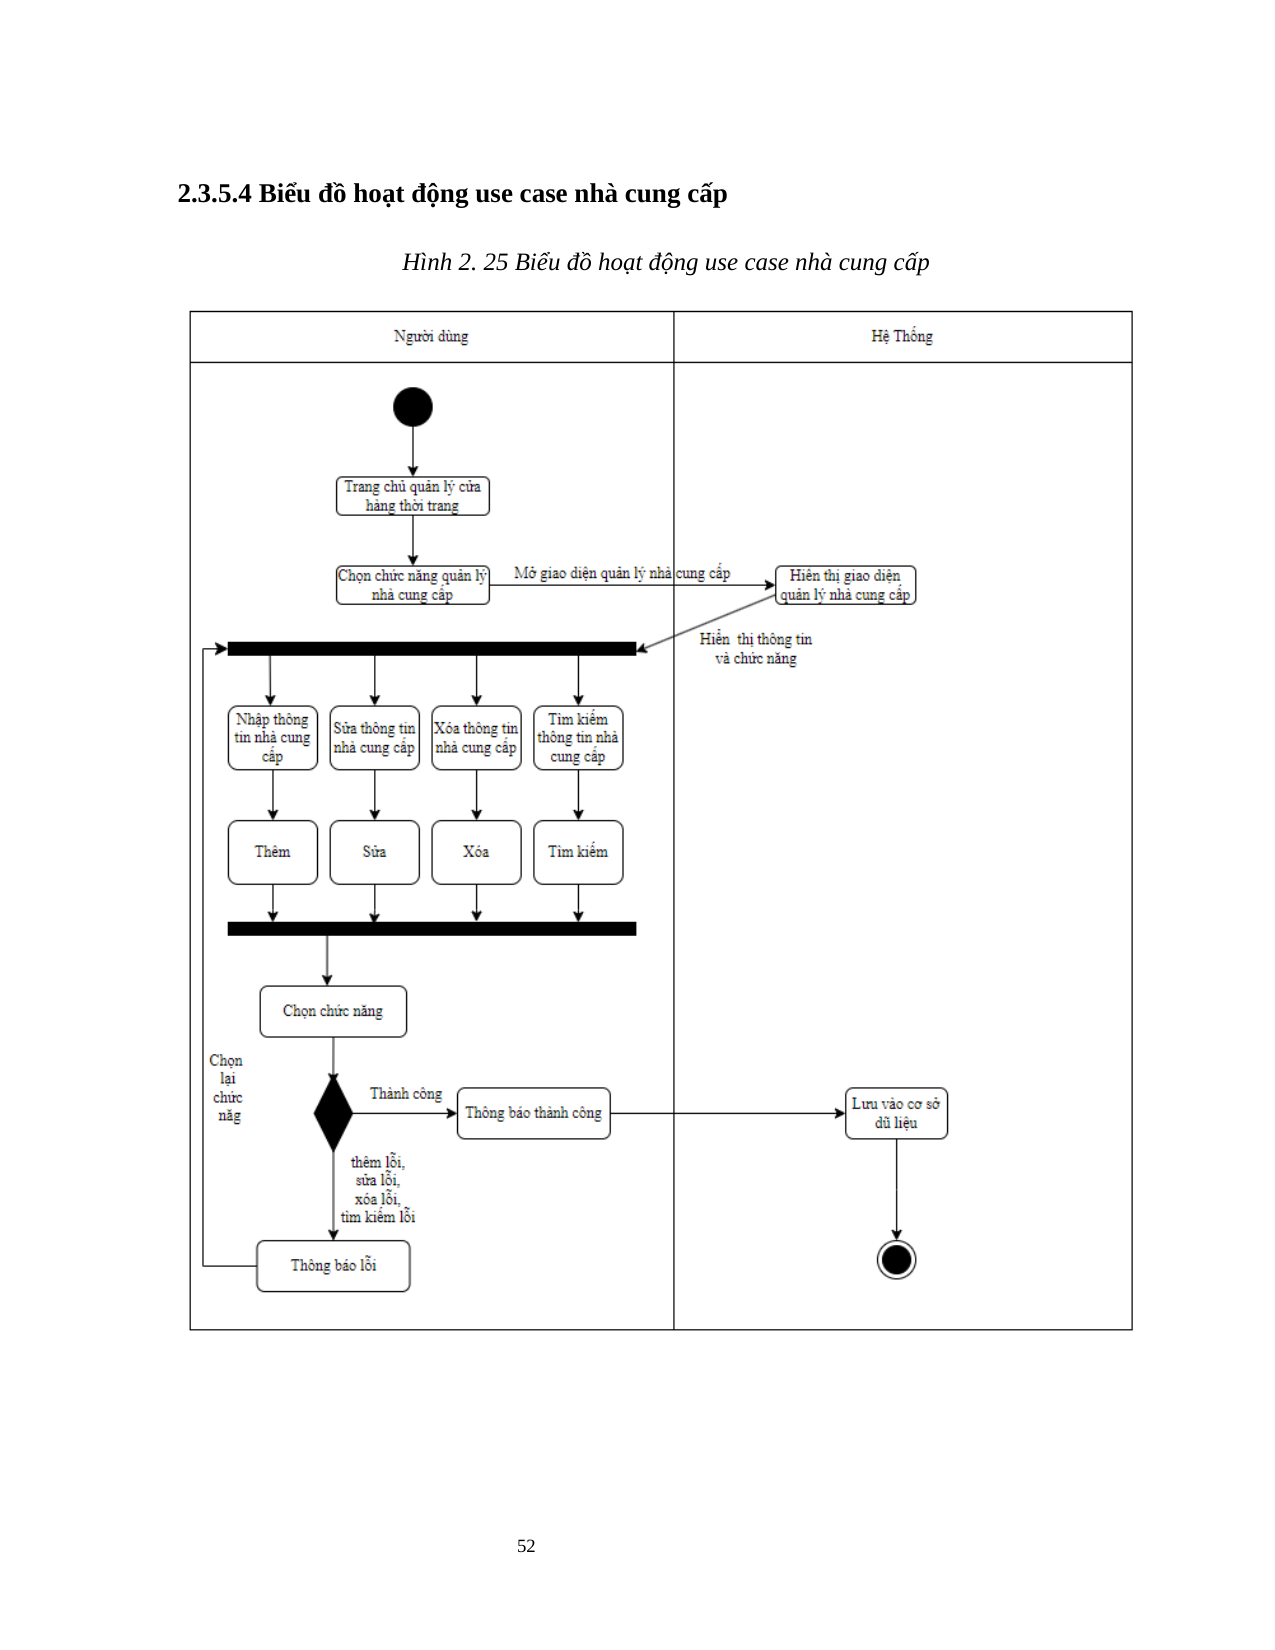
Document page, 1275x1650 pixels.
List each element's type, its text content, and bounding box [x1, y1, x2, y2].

picture [177, 297, 1152, 1342]
subtitle 2.3.5.4 Biểu đồ hoạt động use case nhà cung cấp [177, 177, 1157, 208]
